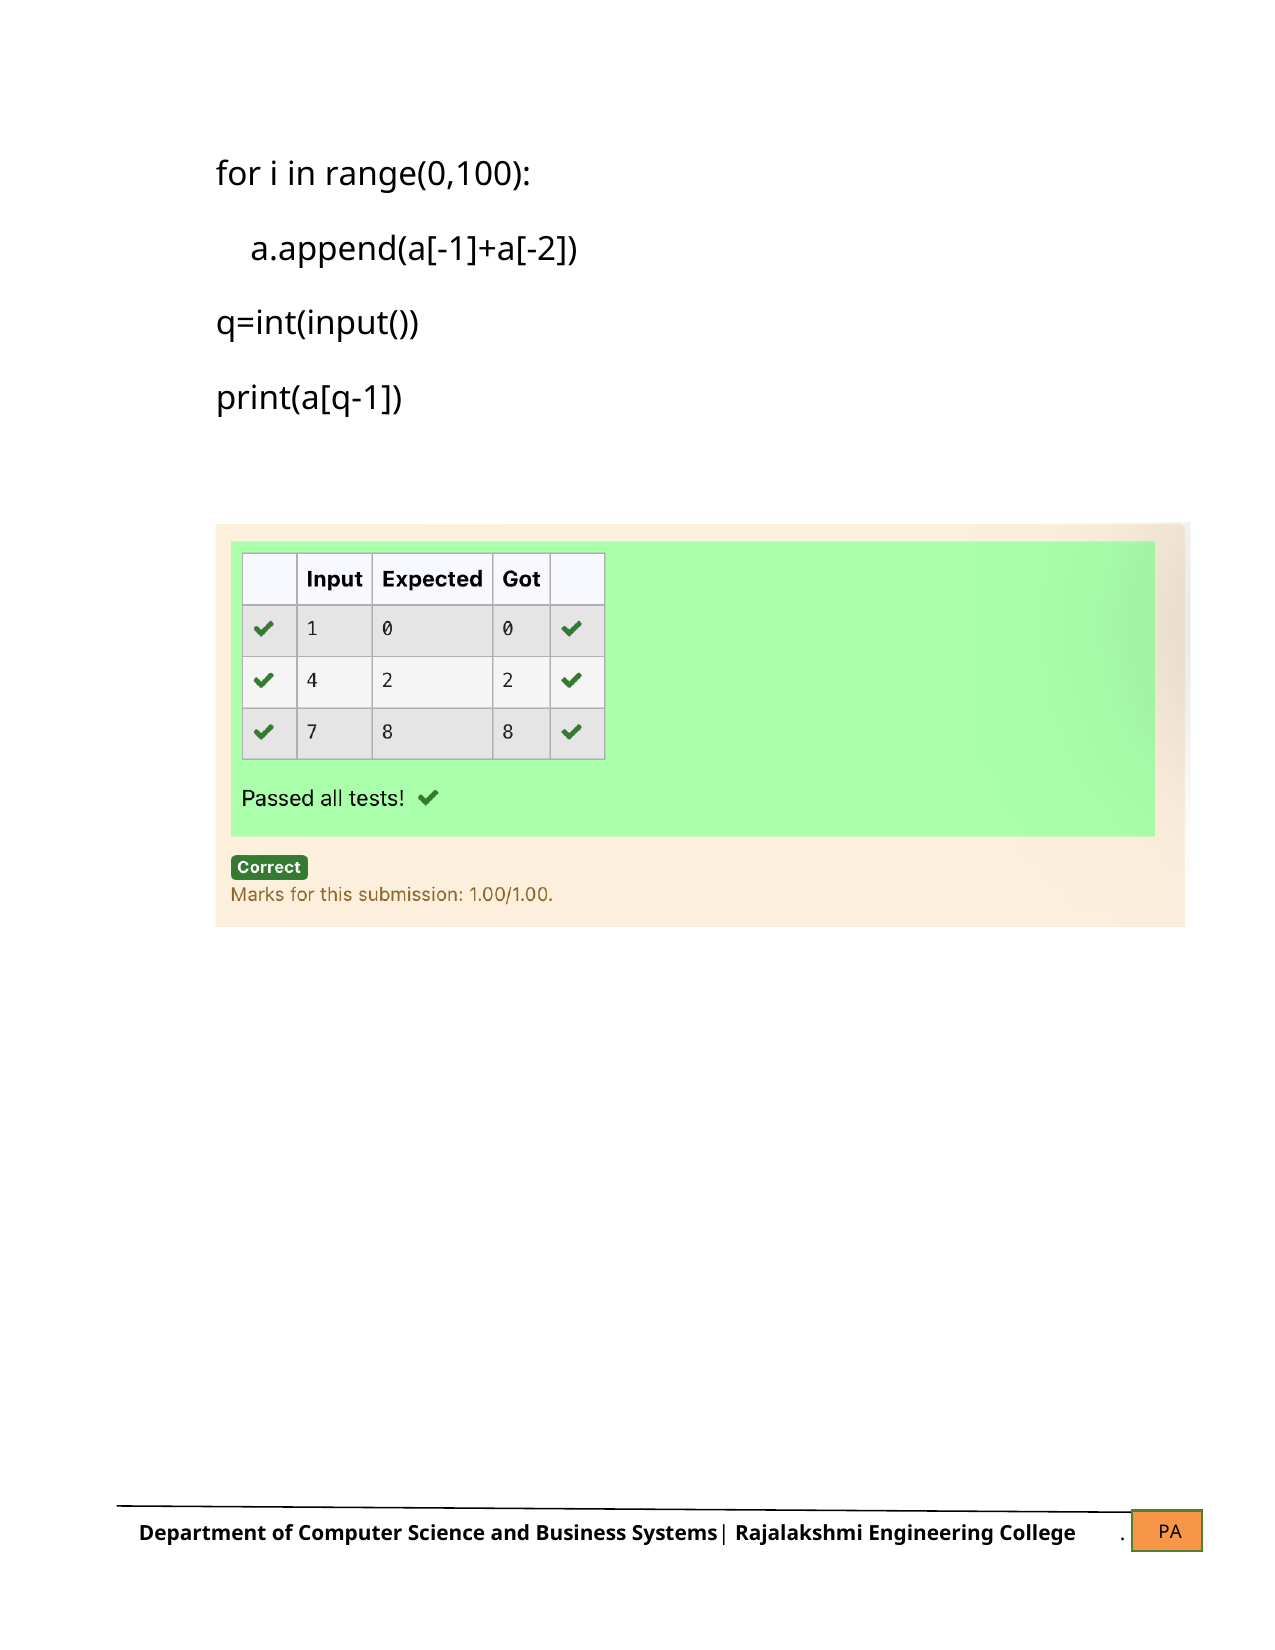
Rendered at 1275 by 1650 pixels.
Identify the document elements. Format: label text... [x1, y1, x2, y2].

picture [215, 522, 1191, 927]
text print(a[q-1]) [216, 374, 1125, 419]
text a.append(a[-1]+a[-2]) [216, 224, 1125, 270]
text for i in range(0,100): [216, 150, 1125, 195]
text q=int(input()) [216, 299, 1125, 344]
